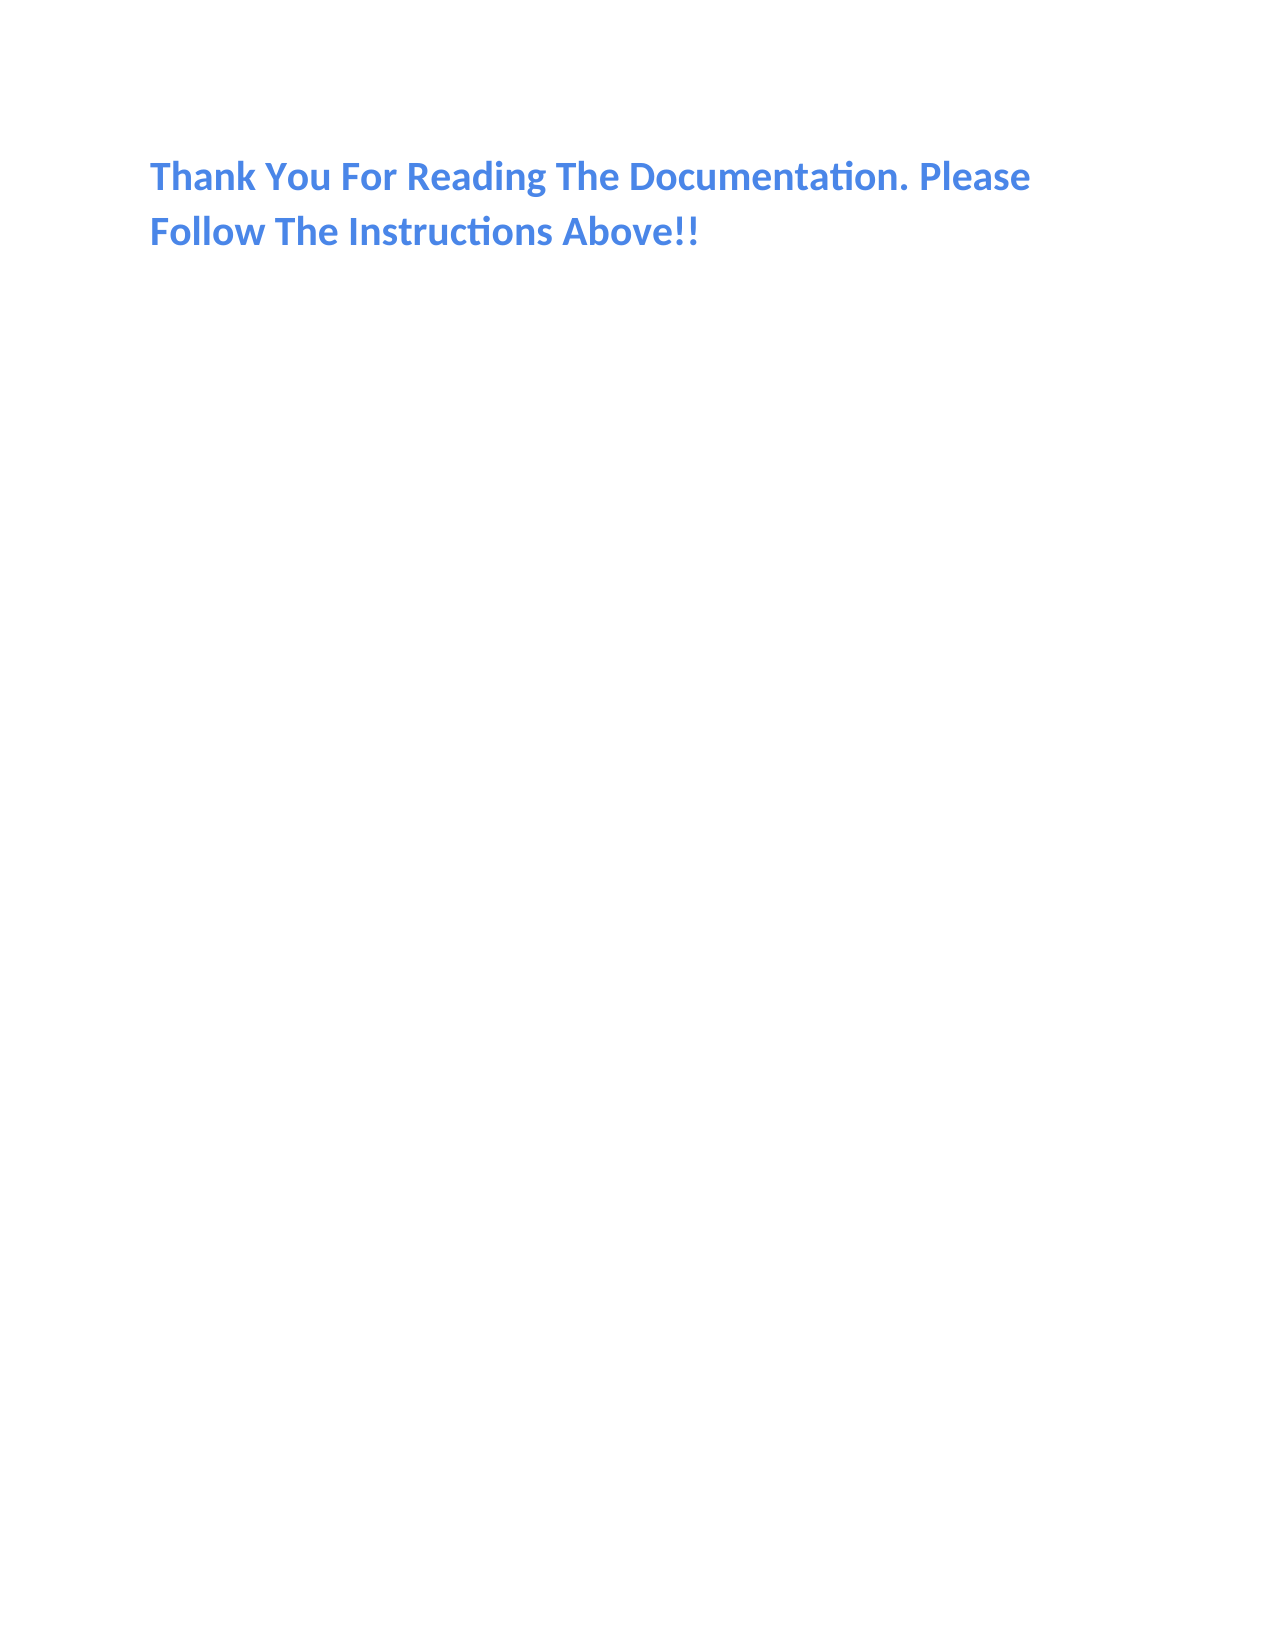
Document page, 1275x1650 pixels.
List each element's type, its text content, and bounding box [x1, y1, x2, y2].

text Thank You For Reading The Documentation. Please Follow The Instructions Above!! [150, 150, 1125, 256]
